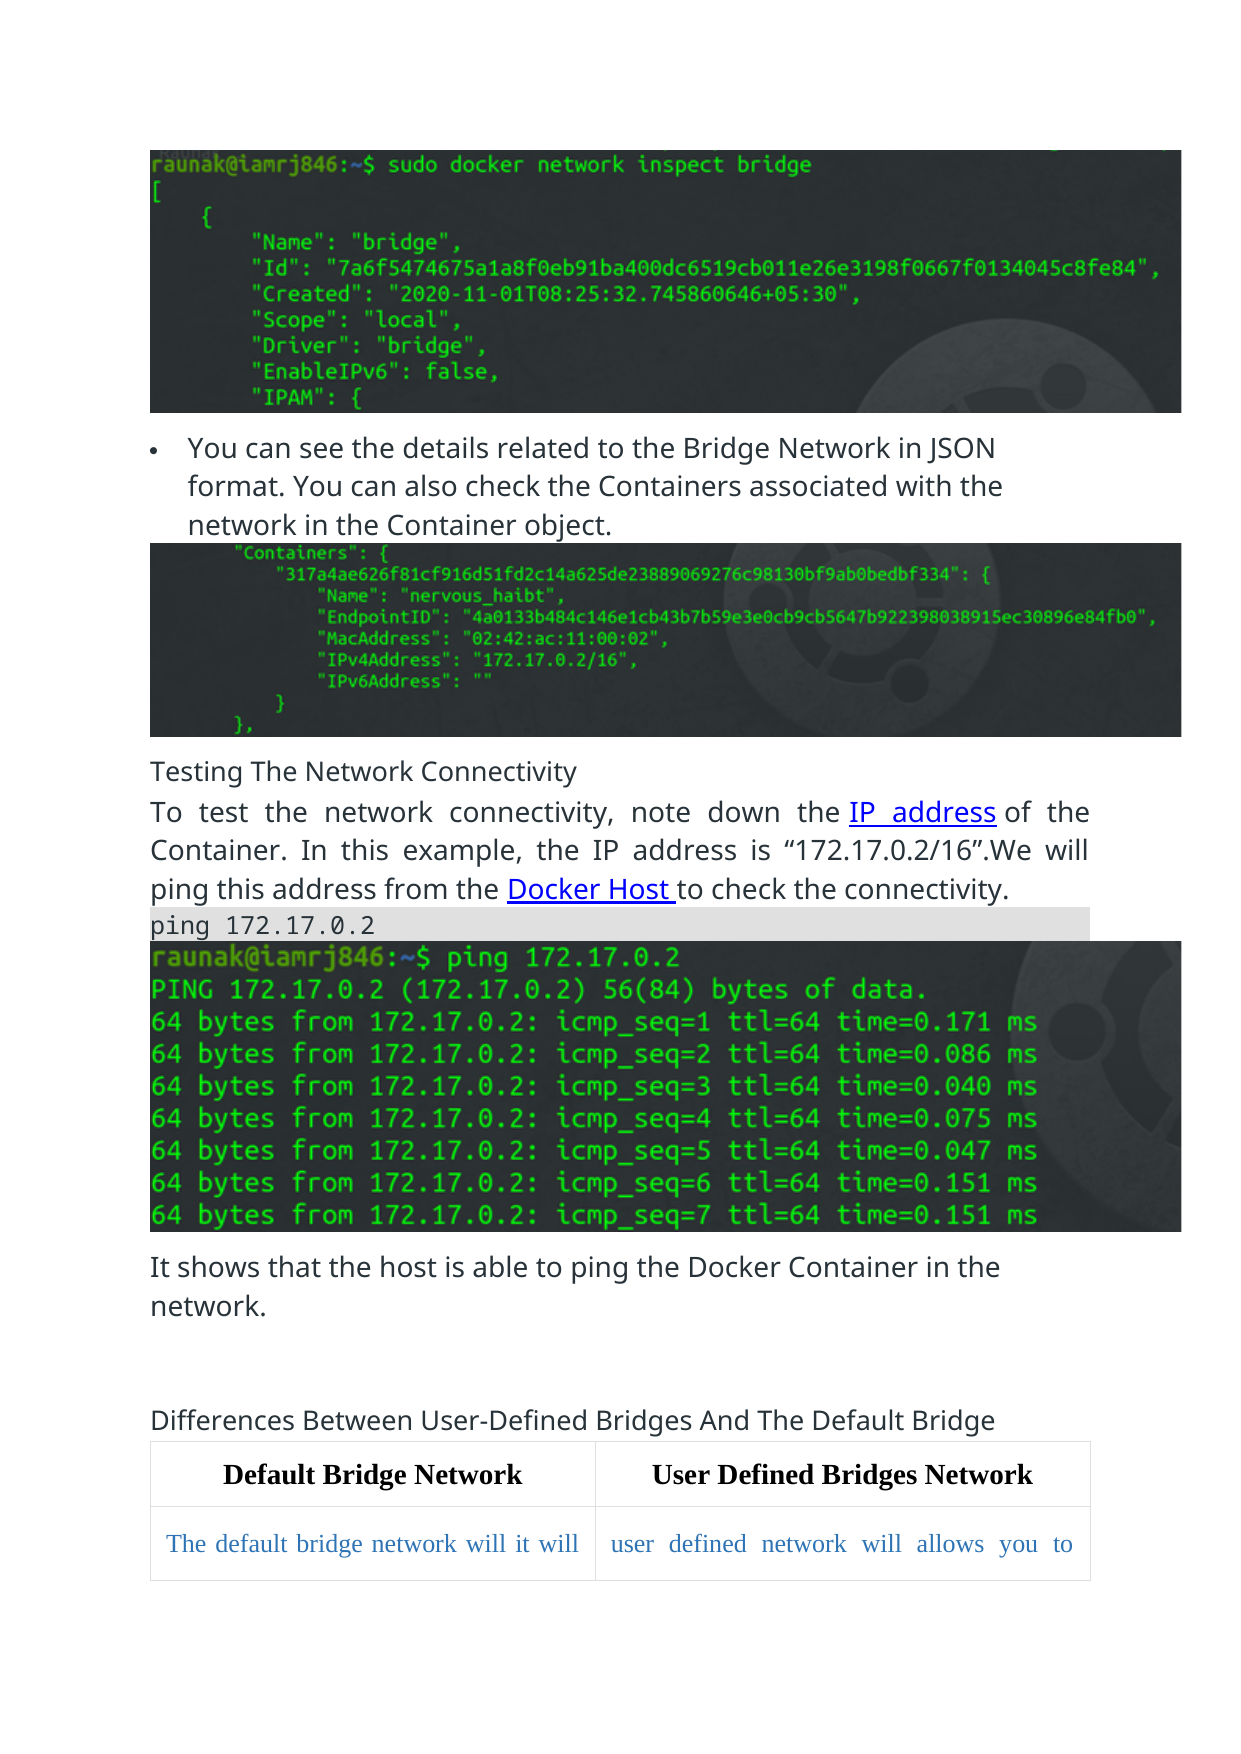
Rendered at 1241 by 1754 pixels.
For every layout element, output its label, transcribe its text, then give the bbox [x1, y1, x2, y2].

table_header Default Bridge Network [151, 1442, 595, 1506]
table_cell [596, 1507, 1090, 1580]
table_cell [151, 1507, 595, 1580]
picture [150, 543, 1182, 737]
list You can see the details related to the Bridge Network in JSON format. You can also check the Containers associated with the network in the Container object. [150, 428, 1090, 543]
picture [150, 150, 1182, 413]
text It shows that the host is able to ping the Docker Container in the network. [150, 1248, 1090, 1324]
subtitle Testing The Network Connectivity [150, 752, 1090, 789]
subtitle Differences Between User-Defined Bridges And The Default Bridge [150, 1401, 1090, 1438]
table_header User Defined Bridges Network [596, 1442, 1090, 1506]
text To test the network connectivity, note down the IP address of the Container. In this example, the IP address is “172.17.0.2/16”.We will ping this address from the Docker Host to check the connectivity. [150, 792, 1090, 907]
text ping 172.17.0.2 [150, 907, 1090, 941]
picture [150, 941, 1182, 1232]
